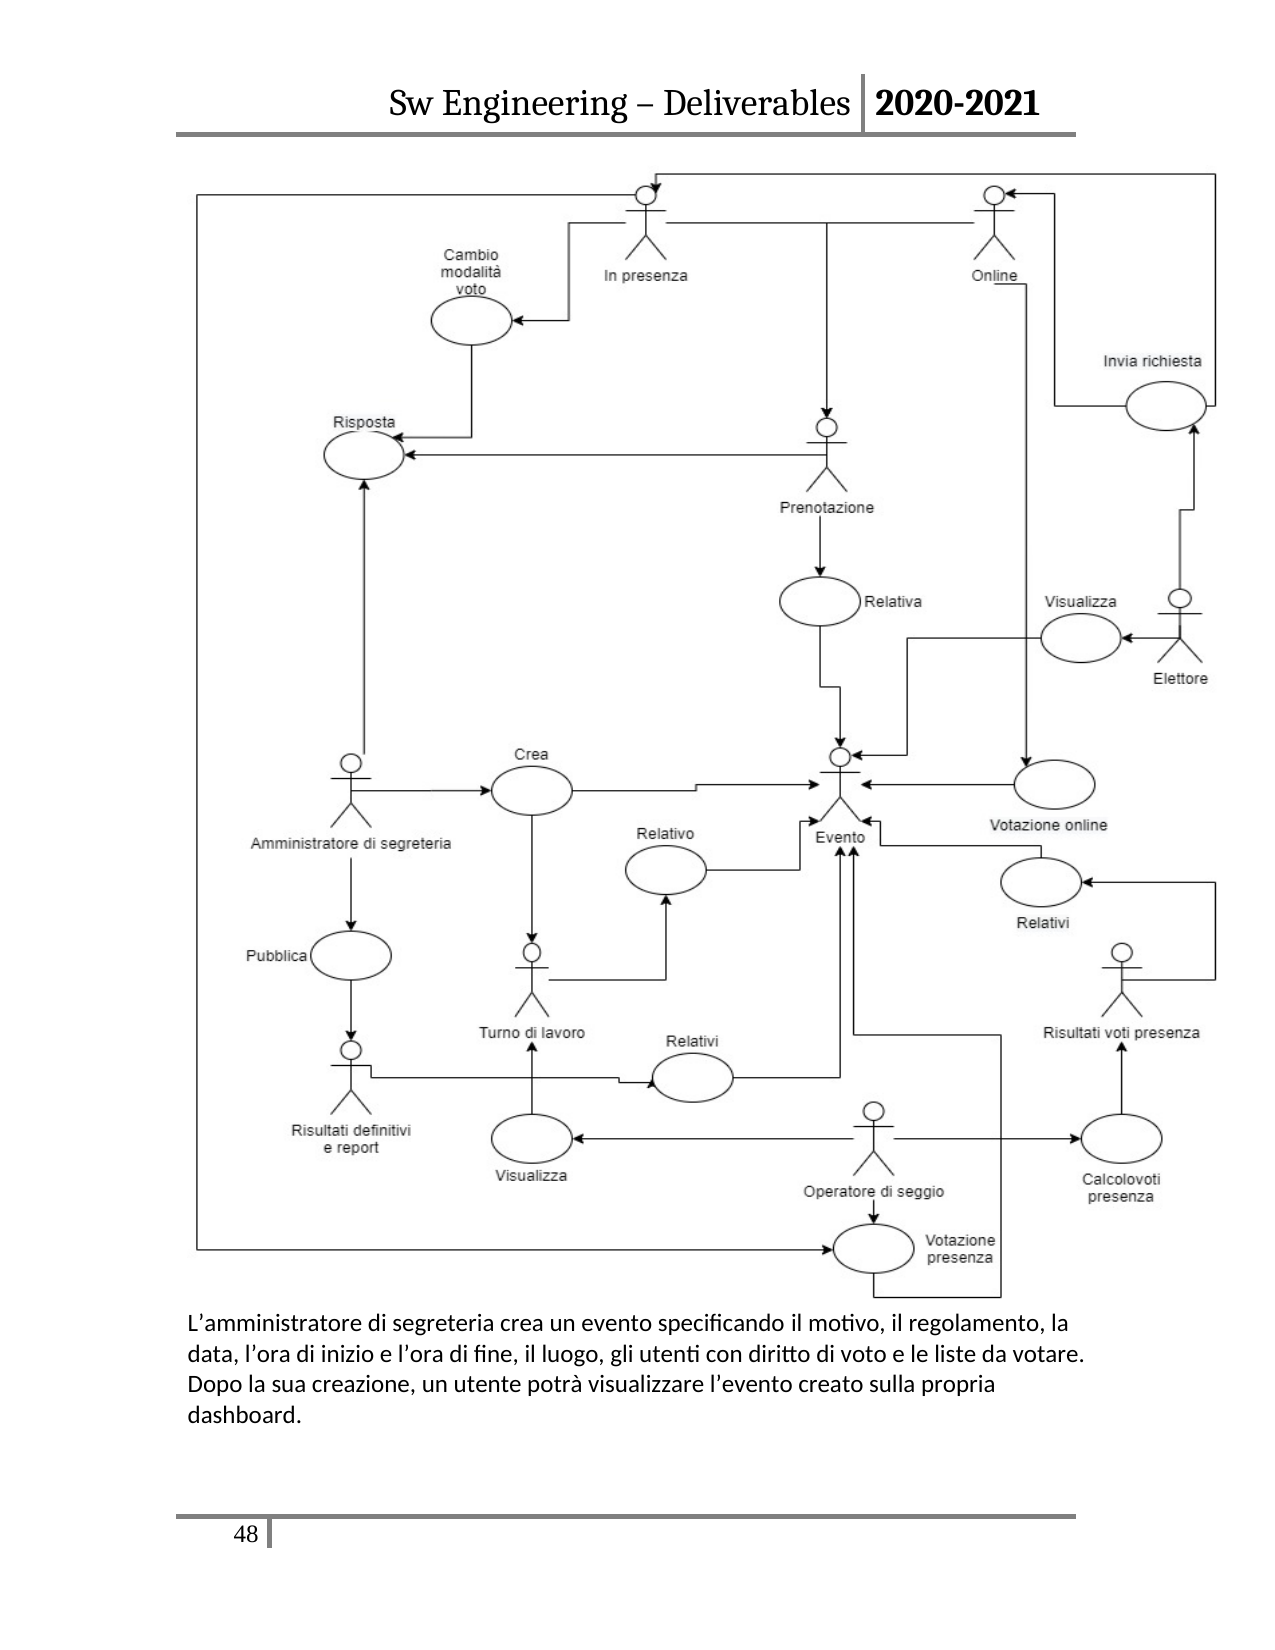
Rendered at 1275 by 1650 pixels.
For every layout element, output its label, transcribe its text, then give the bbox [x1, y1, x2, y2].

picture [187, 165, 1227, 1308]
text L’amministratore di segreteria crea un evento specificando il motivo, il regolamento, la data, l’ora di inizio e l’ora di fine, il luogo, gli utenti con diritto di voto e le liste da votare. Dopo la sua creazione, un utente potrà visualizzare l’evento creato sulla propria dashboard. [187, 1308, 1087, 1429]
